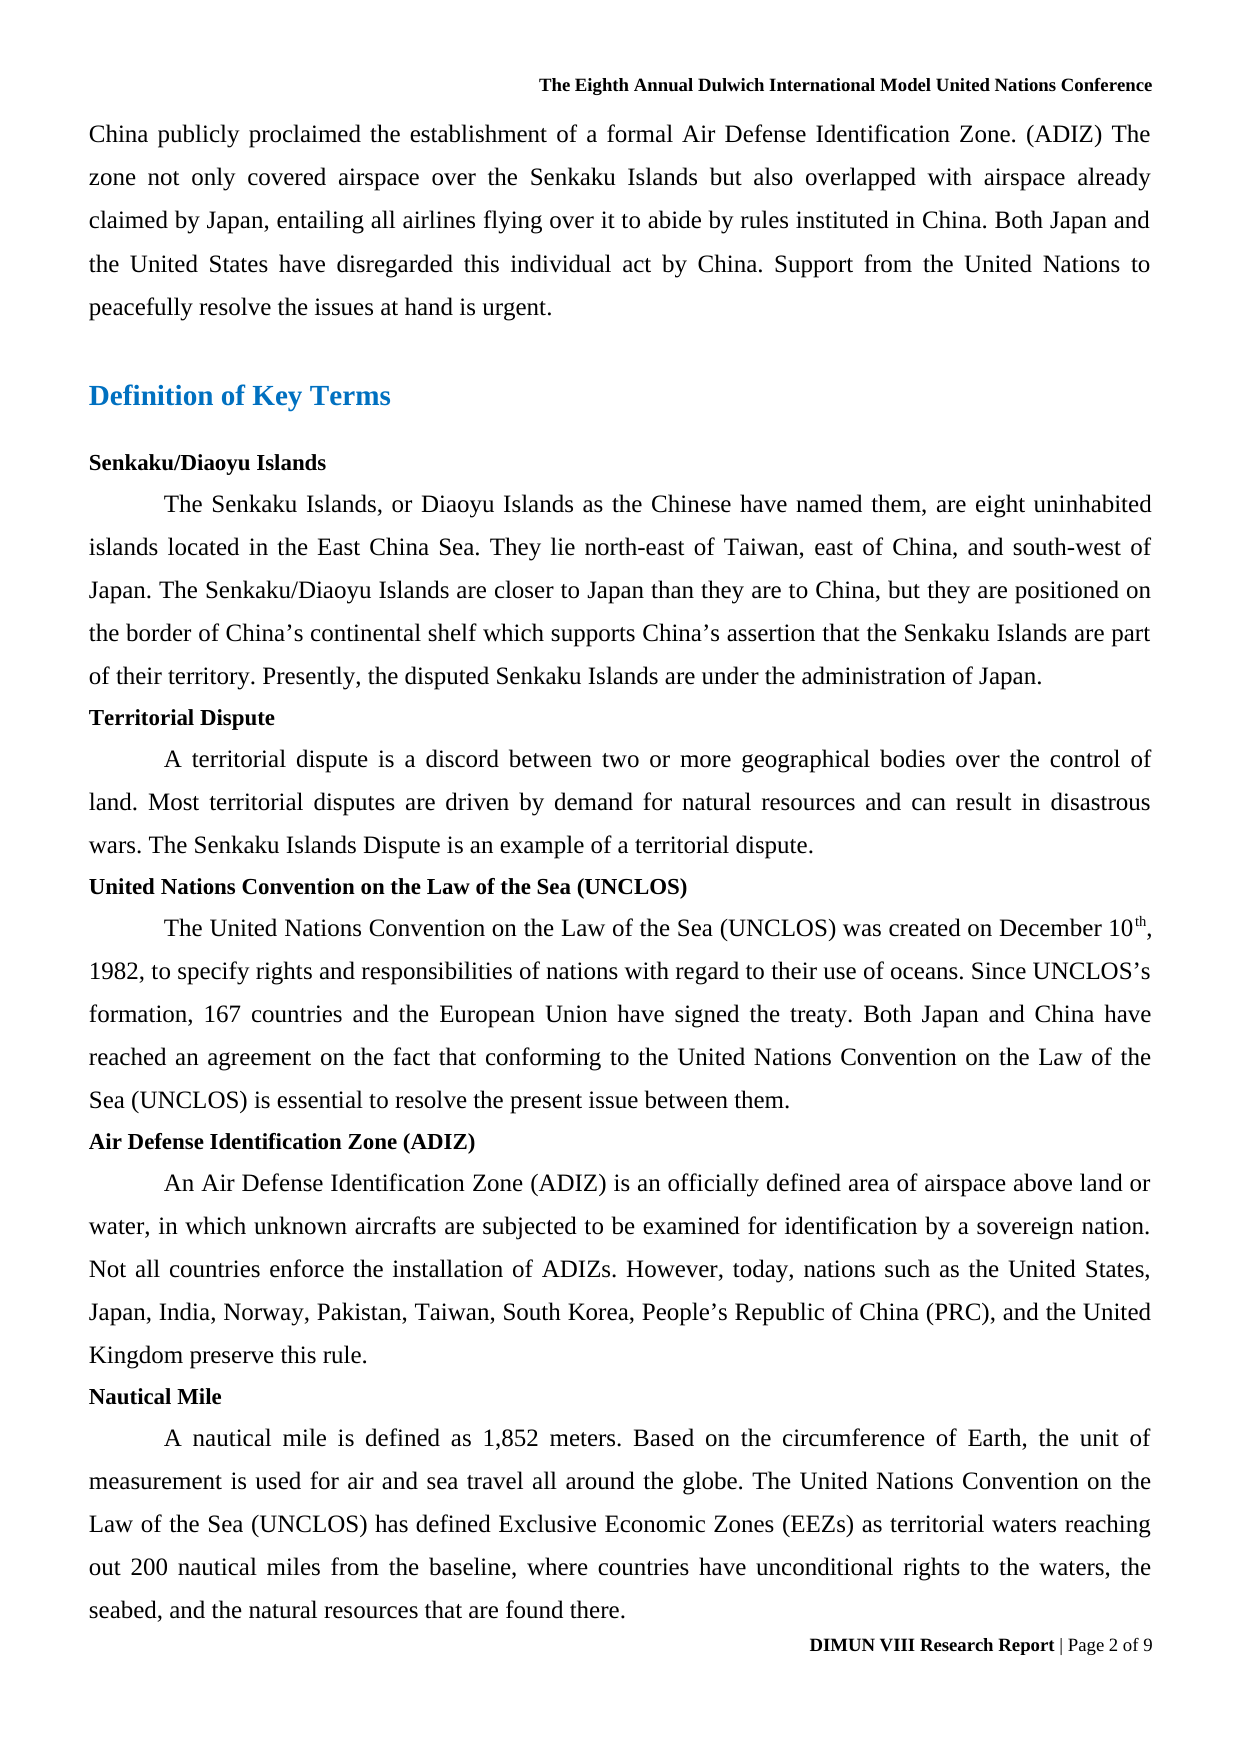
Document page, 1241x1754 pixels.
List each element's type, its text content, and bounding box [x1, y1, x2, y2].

text Nautical Mile [89, 1383, 1152, 1410]
text The Senkaku Islands, or Diaoyu Islands as the Chinese have named them, are eight uninhabited islands located in the East China Sea. They lie north-east of Taiwan, east of China, and south-west of Japan. The Senkaku/Diaoyu Islands are closer to Japan than they are to China, but they are positioned on the border of China’s continental shelf which supports China’s assertion that the Senkaku Islands are part of their territory. Presently, the disputed Senkaku Islands are under the administration of Japan. [89, 489, 1152, 690]
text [89, 119, 1152, 321]
text An Air Defense Identification Zone (ADIZ) is an officially defined area of airspace above land or water, in which unknown aircrafts are subjected to be examined for identification by a sovereign nation. Not all countries enforce the installation of ADIZs. However, today, nations such as the United States, Japan, India, Norway, Pakistan, Taiwan, South Korea, People’s Republic of China (PRC), and the United Kingdom preserve this rule. [89, 1168, 1152, 1369]
title Definition of Key Terms [89, 378, 1152, 412]
text Senkaku/Diaoyu Islands [89, 449, 1152, 476]
text A nautical mile is defined as 1,852 meters. Based on the circumference of Earth, the unit of measurement is used for air and sea travel all around the globe. The United Nations Convention on the Law of the Sea (UNCLOS) has defined Exclusive Economic Zones (EEZs) as territorial waters reaching out 200 nautical miles from the baseline, where countries have unconditional rights to the waters, the seabed, and the natural resources that are found there. [89, 1423, 1152, 1624]
text Air Defense Identification Zone (ADIZ) [89, 1128, 1152, 1154]
text The United Nations Convention on the Law of the Sea (UNCLOS) was created on December 10th, 1982, to specify rights and responsibilities of nations with regard to their use of oceans. Since UNCLOS’s formation, 167 countries and the European Union have signed the treaty. Both Japan and China have reached an agreement on the fact that conforming to the United Nations Convention on the Law of the Sea (UNCLOS) is essential to resolve the present issue between them. [89, 913, 1152, 1114]
text A territorial dispute is a discord between two or more geographical bodies over the control of land. Most territorial disputes are driven by demand for natural resources and can result in disastrous wars. The Senkaku Islands Dispute is an example of a territorial dispute. [89, 744, 1152, 859]
text United Nations Convention on the Law of the Sea (UNCLOS) [89, 873, 1152, 899]
text Territorial Dispute [89, 704, 1152, 731]
